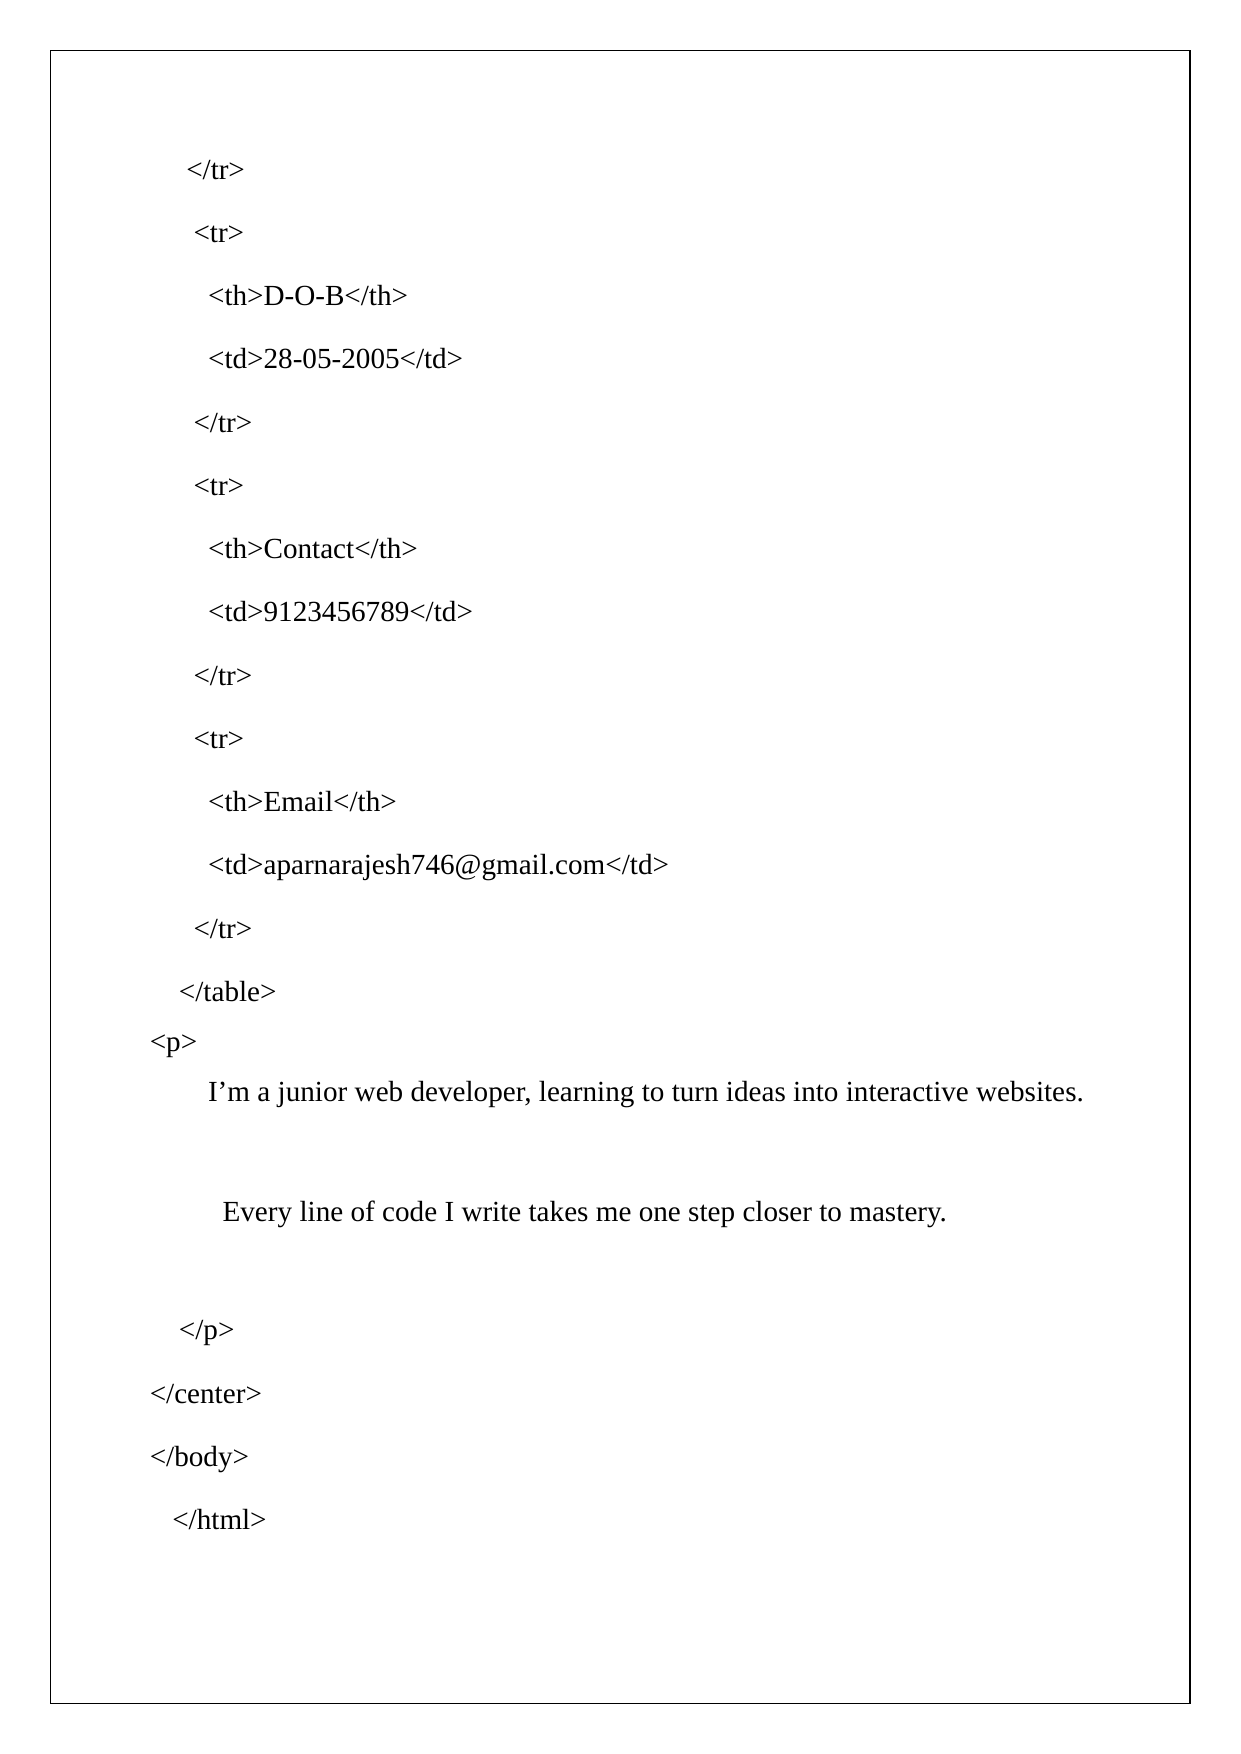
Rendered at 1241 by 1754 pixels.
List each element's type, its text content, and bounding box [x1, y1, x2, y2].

text <td>28-05-2005</td> [149, 342, 1170, 375]
text <tr> [149, 721, 1170, 754]
text </body> [149, 1439, 1170, 1472]
text <tr> [149, 468, 1170, 502]
text <th>Contact</th> [149, 531, 1170, 565]
text <th>D-O-B</th> [149, 278, 1170, 312]
text Every line of code I write takes me one step closer to mastery. [149, 1194, 1170, 1227]
text </tr> [149, 152, 1170, 186]
text </tr> [149, 405, 1170, 438]
text <td>aparnarajesh746@gmail.com</td> [149, 847, 1170, 881]
text I’m a junior web developer, learning to turn ideas into interactive websites. [149, 1074, 1170, 1108]
text </table> <p> [149, 974, 332, 1058]
text </tr> [149, 658, 1170, 691]
text </html> [150, 1502, 1181, 1536]
text </p> [149, 1312, 1170, 1346]
text <tr> [149, 215, 1170, 249]
text </center> [149, 1376, 1170, 1409]
text </tr> [149, 911, 1170, 944]
text <td>9123456789</td> [149, 594, 1170, 628]
text <th>Email</th> [149, 784, 1170, 818]
